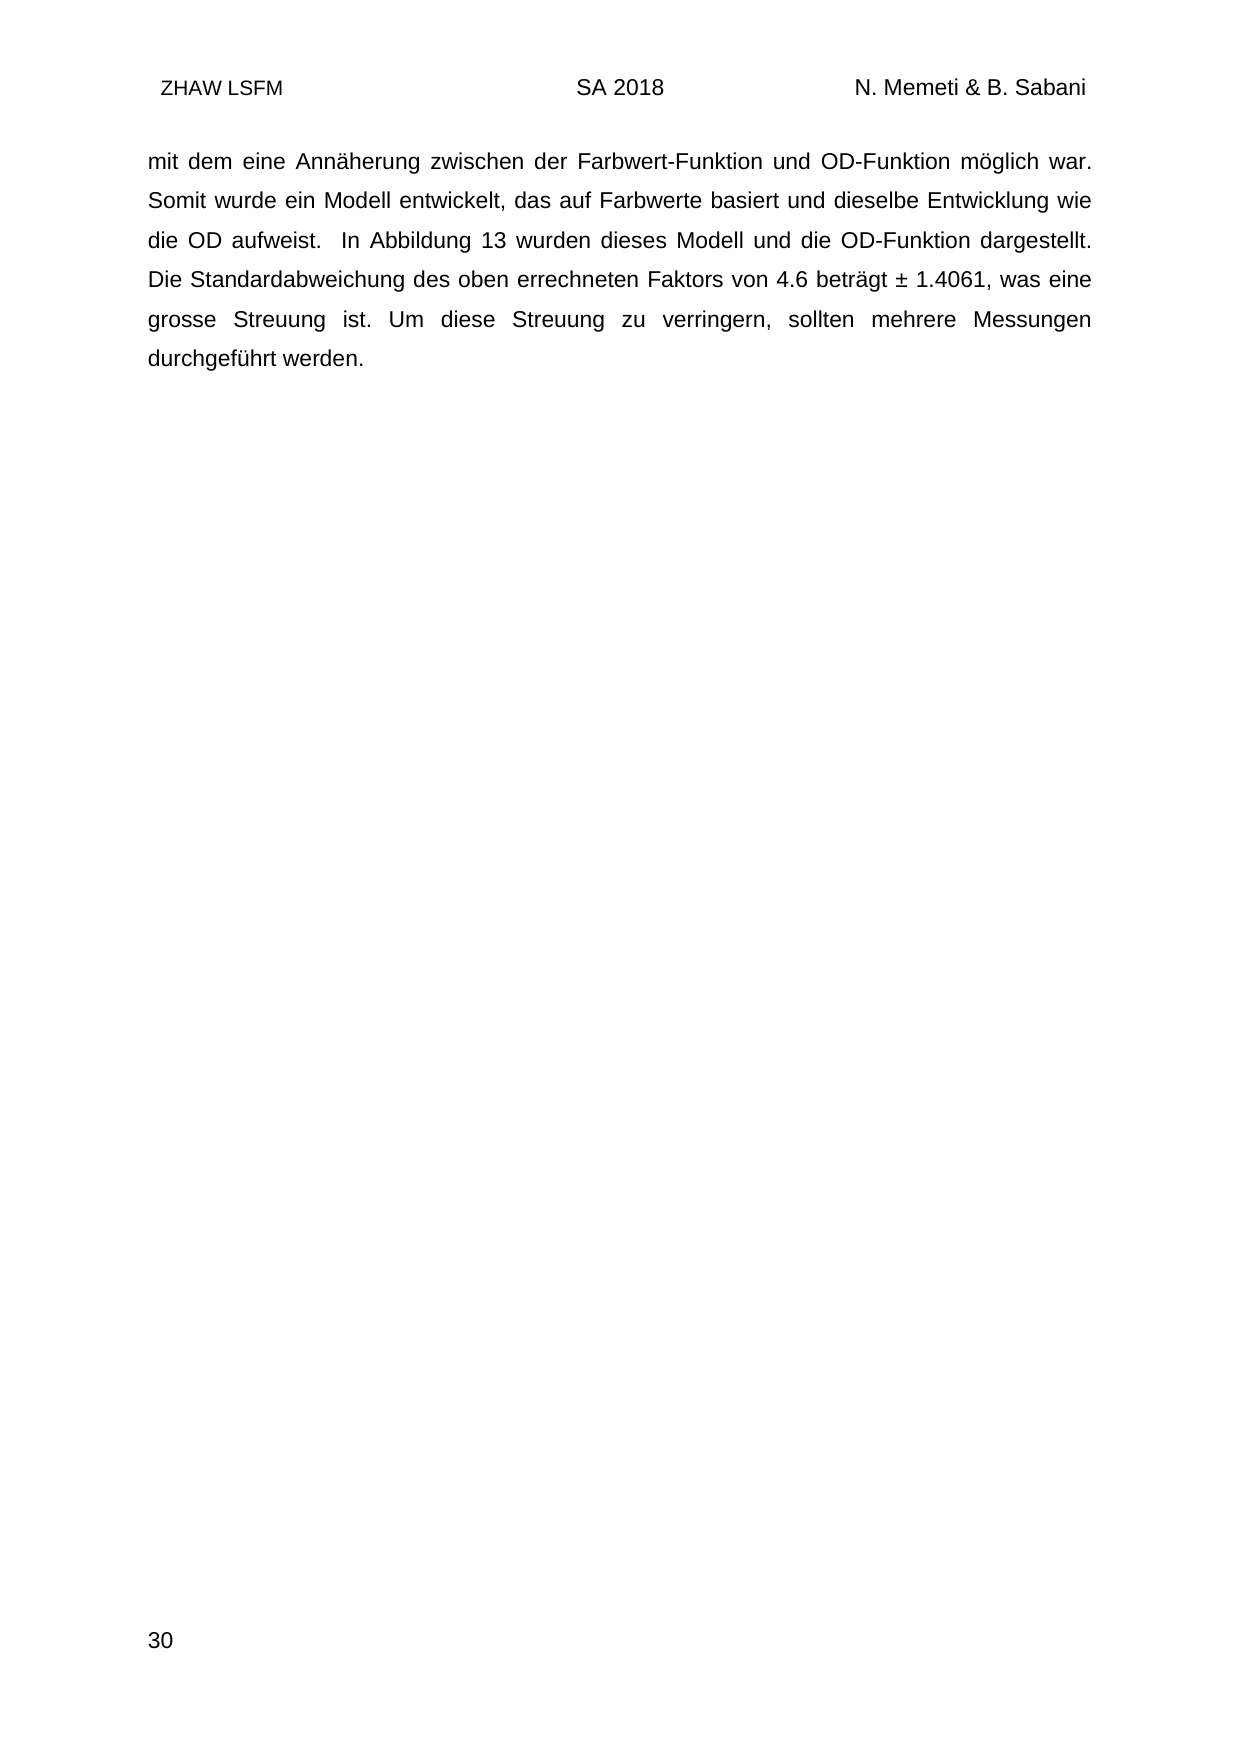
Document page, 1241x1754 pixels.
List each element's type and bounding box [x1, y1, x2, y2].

text [148, 148, 1093, 371]
